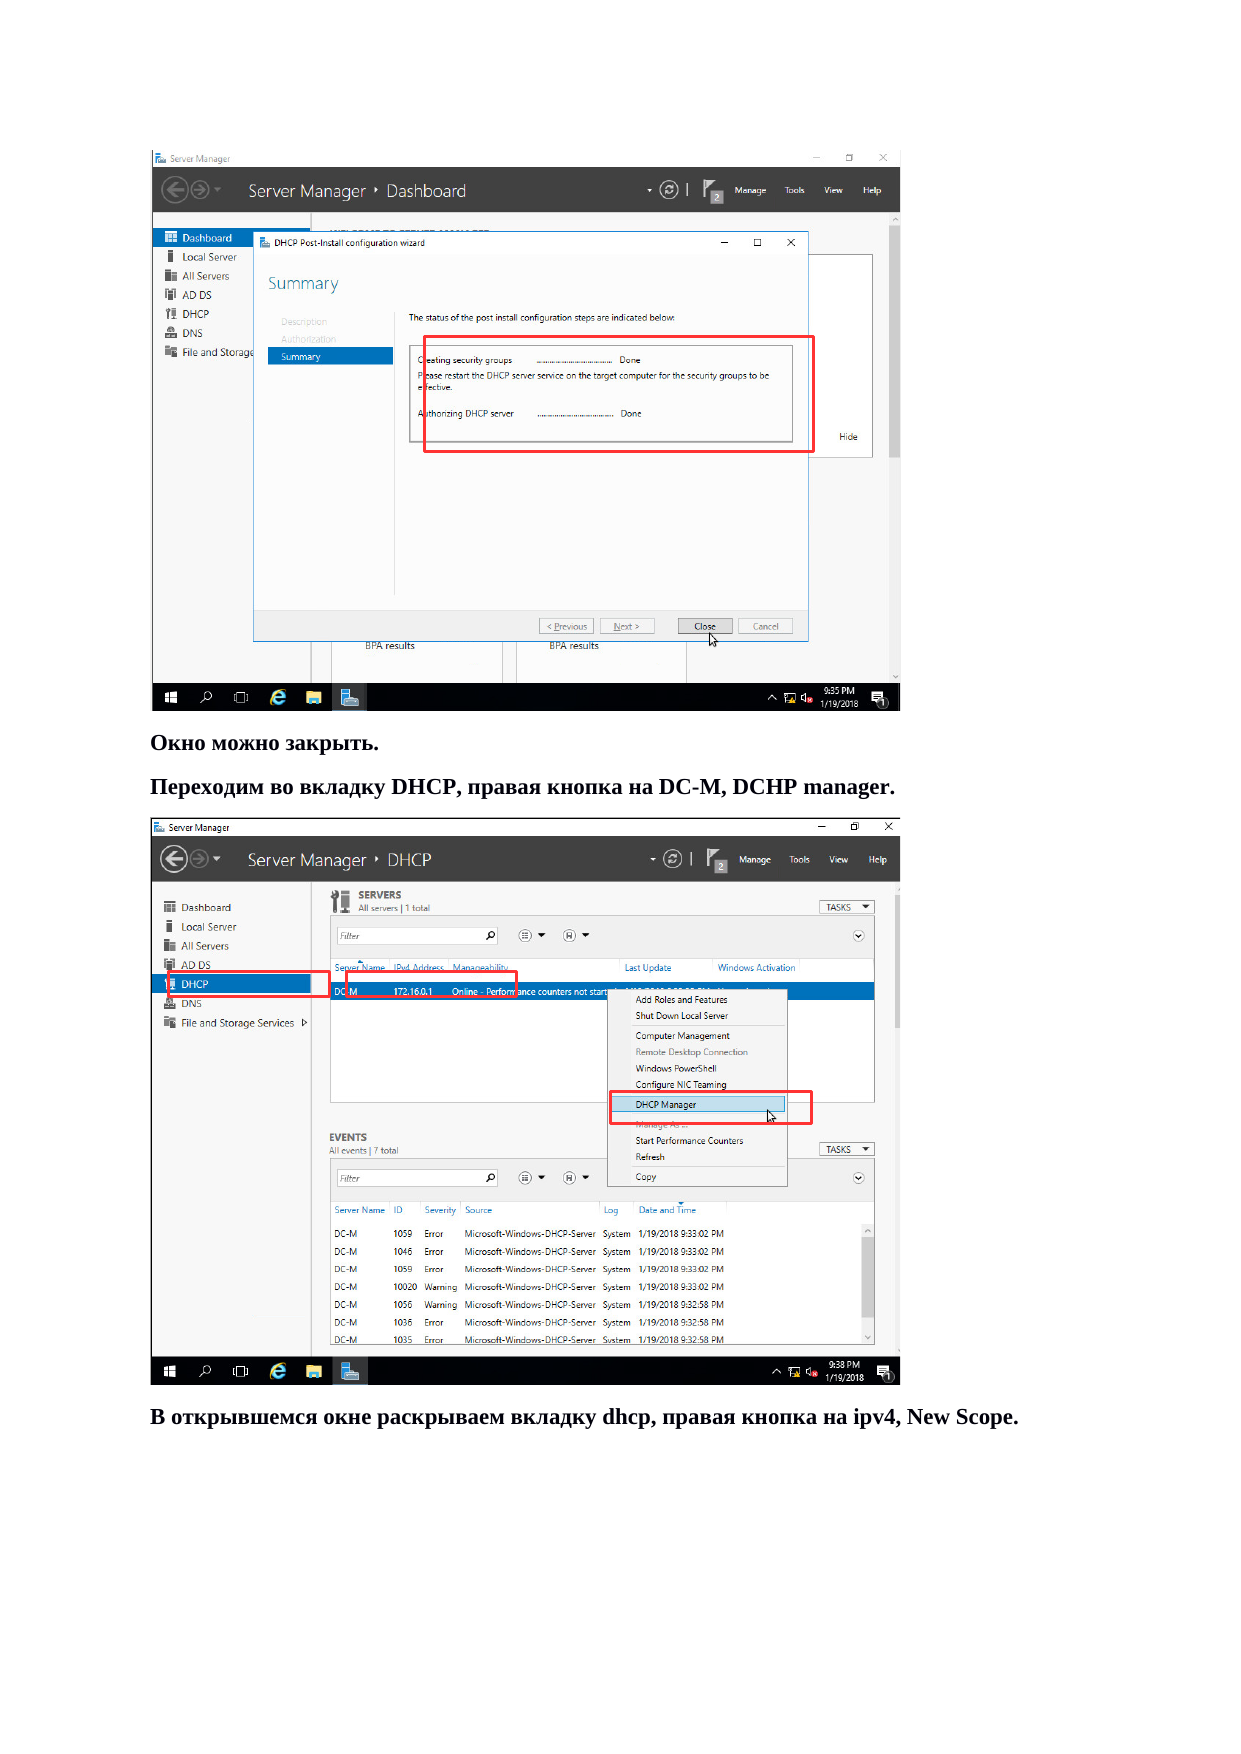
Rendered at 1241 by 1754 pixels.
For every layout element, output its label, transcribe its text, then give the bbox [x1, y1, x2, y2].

text В открывшемся окне раскрываем вкладку dhcp, правая кнопка на ipv4, New Scope. [150, 1403, 1090, 1429]
text Окно можно закрыть. [150, 729, 1090, 755]
picture [150, 150, 901, 711]
text Переходим во вкладку DHCP, правая кнопка на DC-M, DCHP manager. [150, 773, 1090, 799]
picture [150, 817, 901, 1385]
